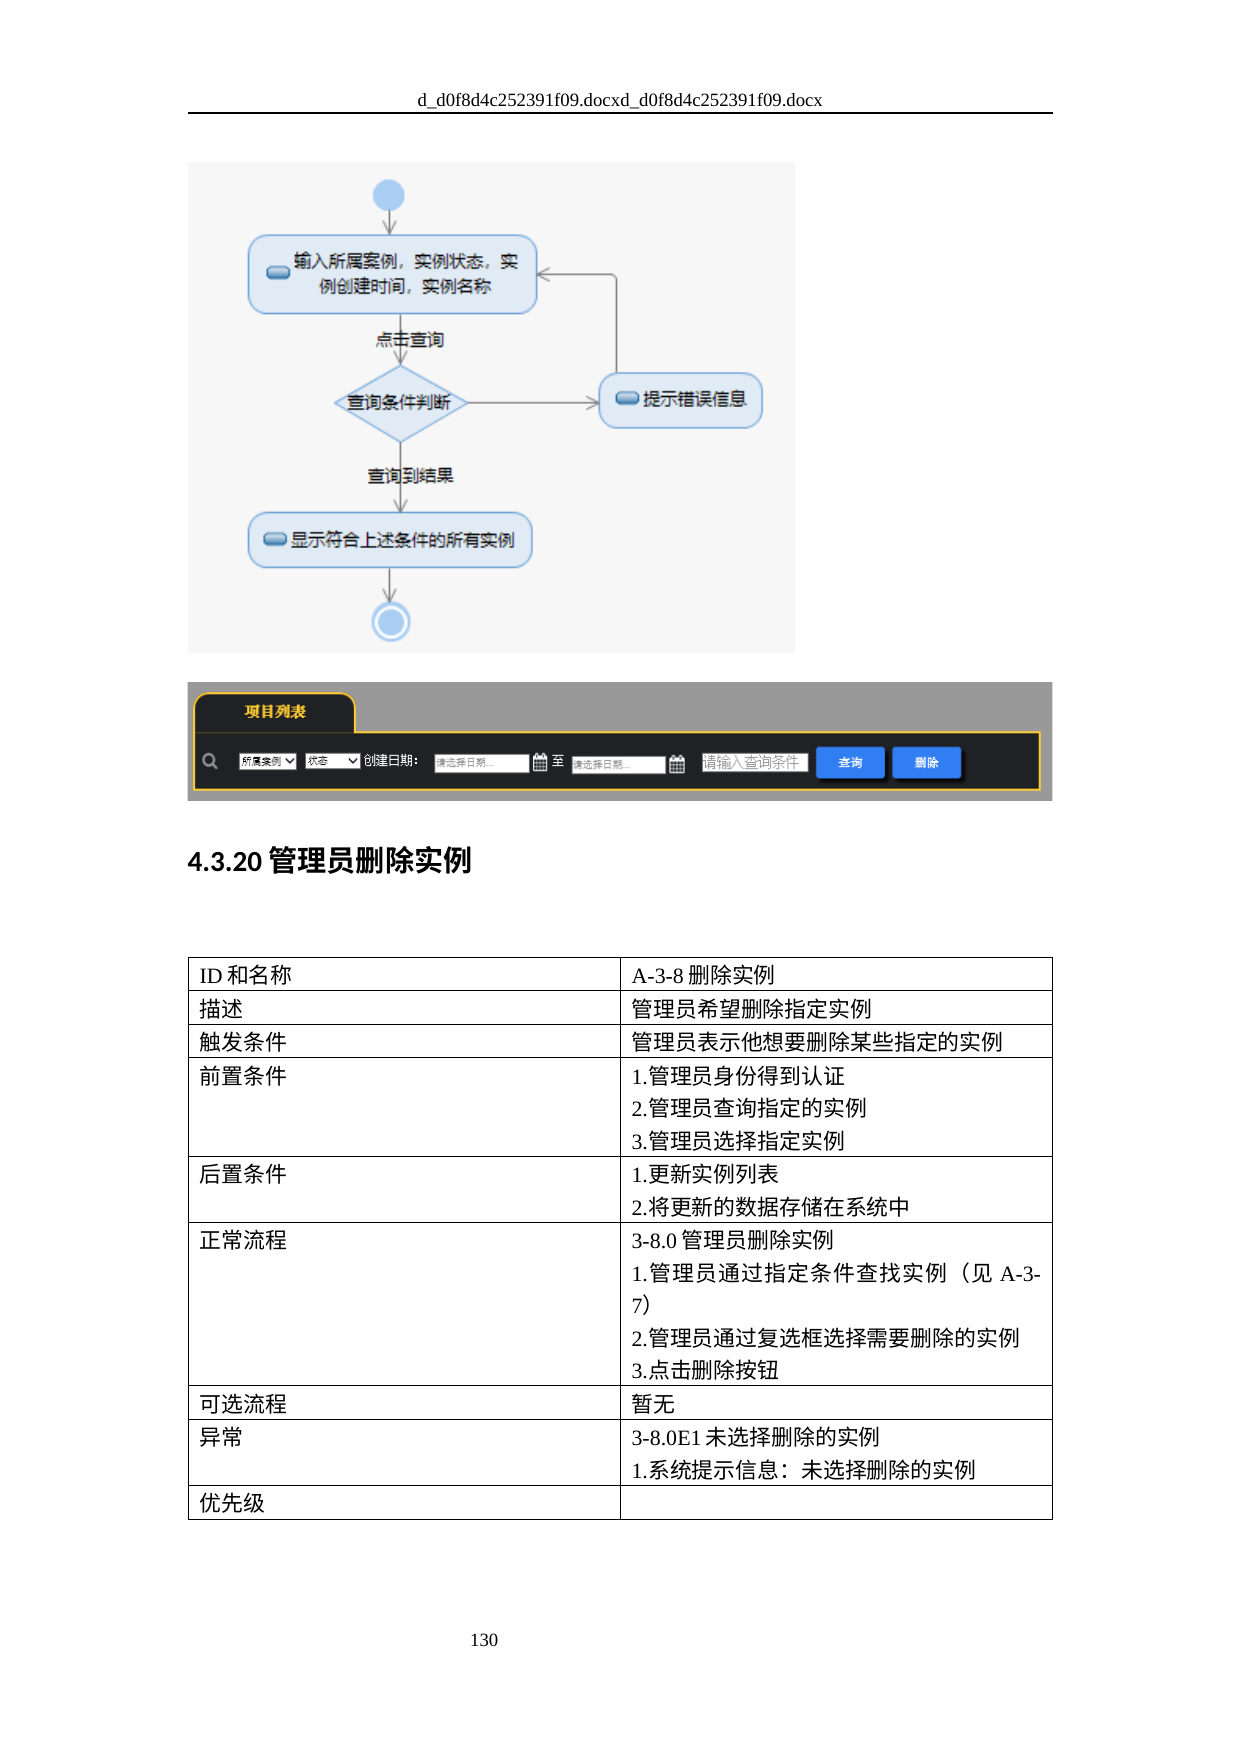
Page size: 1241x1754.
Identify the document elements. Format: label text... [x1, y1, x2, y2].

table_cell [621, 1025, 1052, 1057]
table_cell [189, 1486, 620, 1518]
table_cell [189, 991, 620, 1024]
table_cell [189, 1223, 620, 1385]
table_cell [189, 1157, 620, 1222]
subtitle 4.3.20管理员删除实例 [187, 827, 1053, 892]
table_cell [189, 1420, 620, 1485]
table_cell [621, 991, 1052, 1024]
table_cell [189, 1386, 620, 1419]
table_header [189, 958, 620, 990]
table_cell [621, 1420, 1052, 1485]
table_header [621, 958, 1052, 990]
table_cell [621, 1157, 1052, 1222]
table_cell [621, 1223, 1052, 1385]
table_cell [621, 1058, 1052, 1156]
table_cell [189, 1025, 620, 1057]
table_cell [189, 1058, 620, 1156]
picture [187, 682, 1053, 801]
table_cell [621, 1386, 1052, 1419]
picture [187, 162, 796, 653]
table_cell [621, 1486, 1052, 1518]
